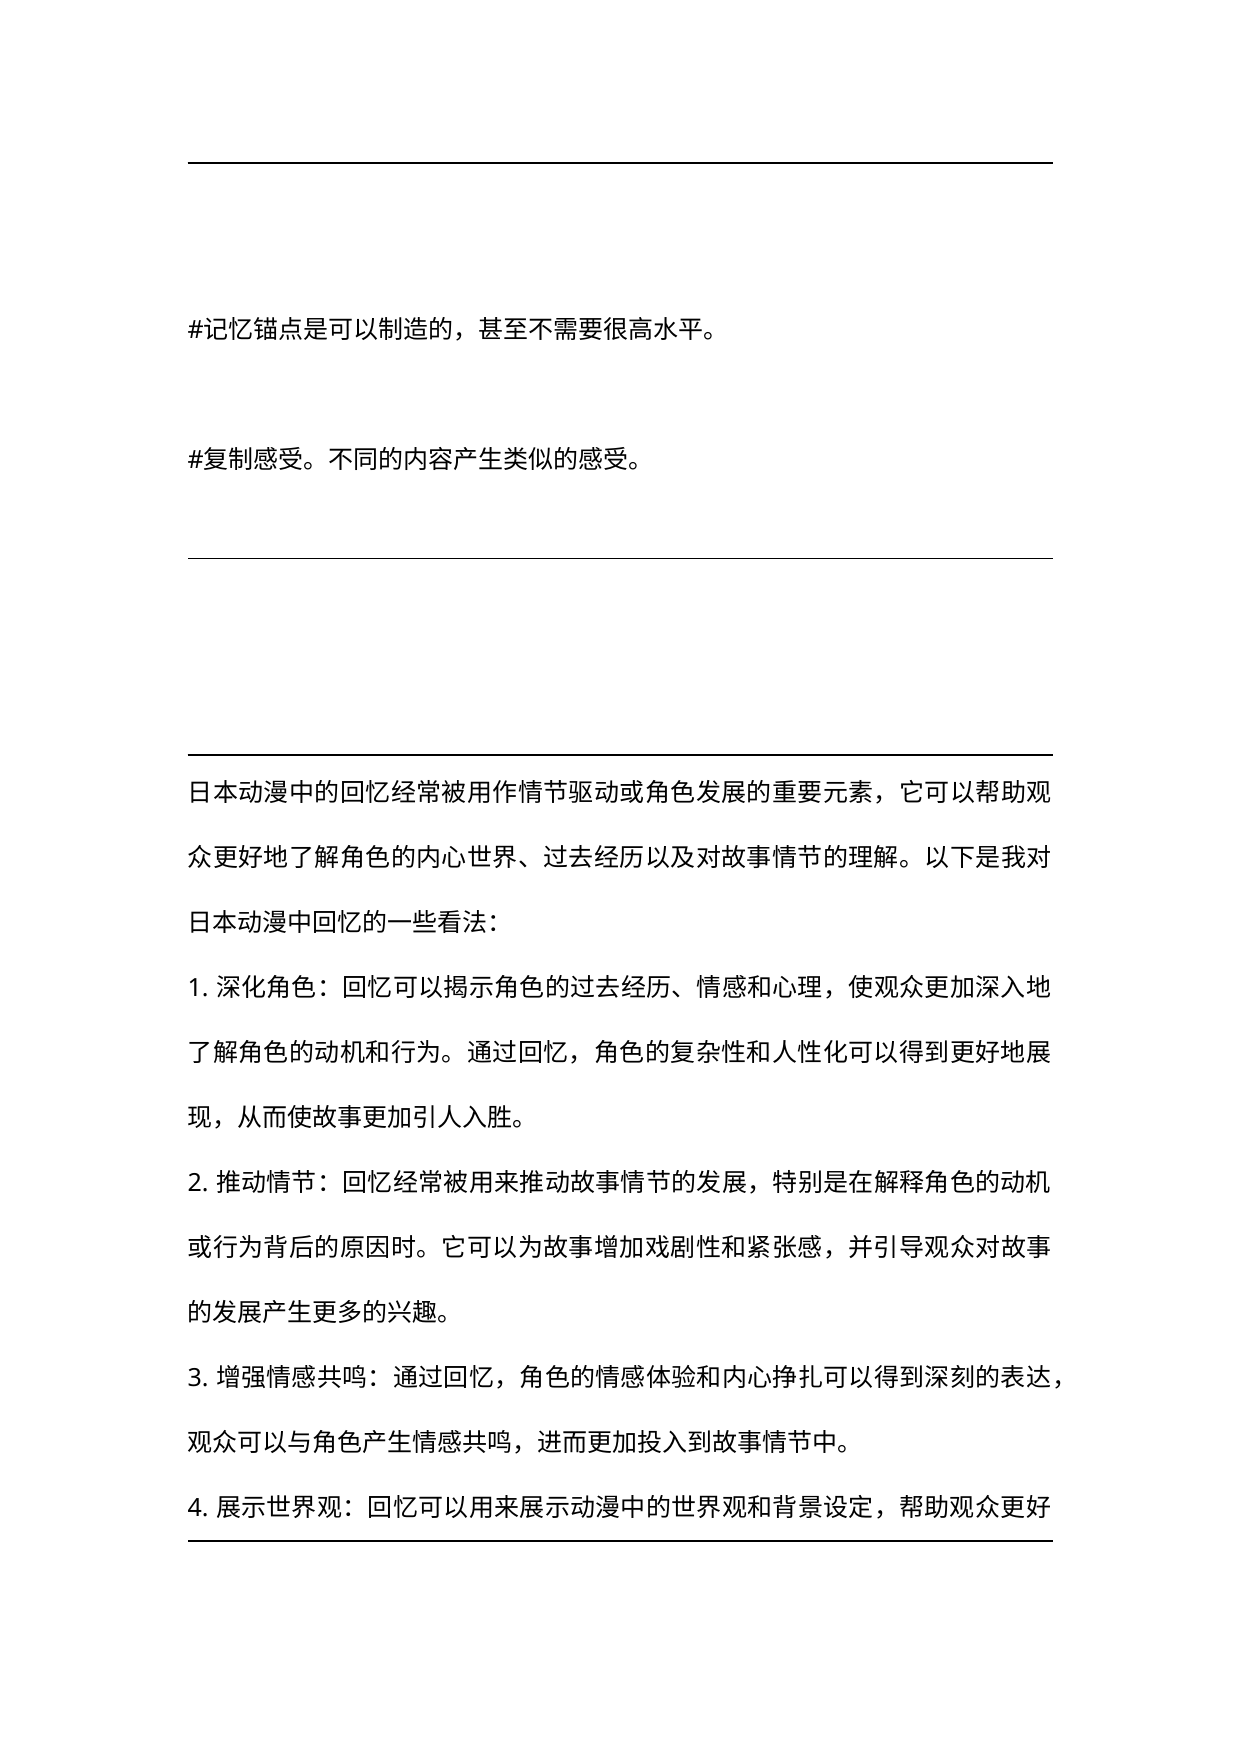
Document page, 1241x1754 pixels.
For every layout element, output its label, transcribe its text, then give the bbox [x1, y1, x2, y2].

text #复制感受。不同的内容产生类似的感受。 [187, 426, 1053, 491]
text 1. 深化角色：回忆可以揭示角色的过去经历、情感和心理，使观众更加深入地了解角色的动机和行为。通过回忆，角色的复杂性和人性化可以得到更好地展现，从而使故事更加引人入胜。 [187, 953, 1053, 1148]
text #记忆锚点是可以制造的，甚至不需要很高水平。 [187, 296, 1053, 361]
text 3. 增强情感共鸣：通过回忆，角色的情感体验和内心挣扎可以得到深刻的表达，观众可以与角色产生情感共鸣，进而更加投入到故事情节中。 [187, 1343, 1053, 1469]
text 2. 推动情节：回忆经常被用来推动故事情节的发展，特别是在解释角色的动机或行为背后的原因时。它可以为故事增加戏剧性和紧张感，并引导观众对故事的发展产生更多的兴趣。 [187, 1148, 1053, 1343]
text 日本动漫中的回忆经常被用作情节驱动或角色发展的重要元素，它可以帮助观众更好地了解角色的内心世界、过去经历以及对故事情节的理解。以下是我对日本动漫中回忆的一些看法： [187, 755, 1053, 953]
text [187, 1469, 1053, 1542]
